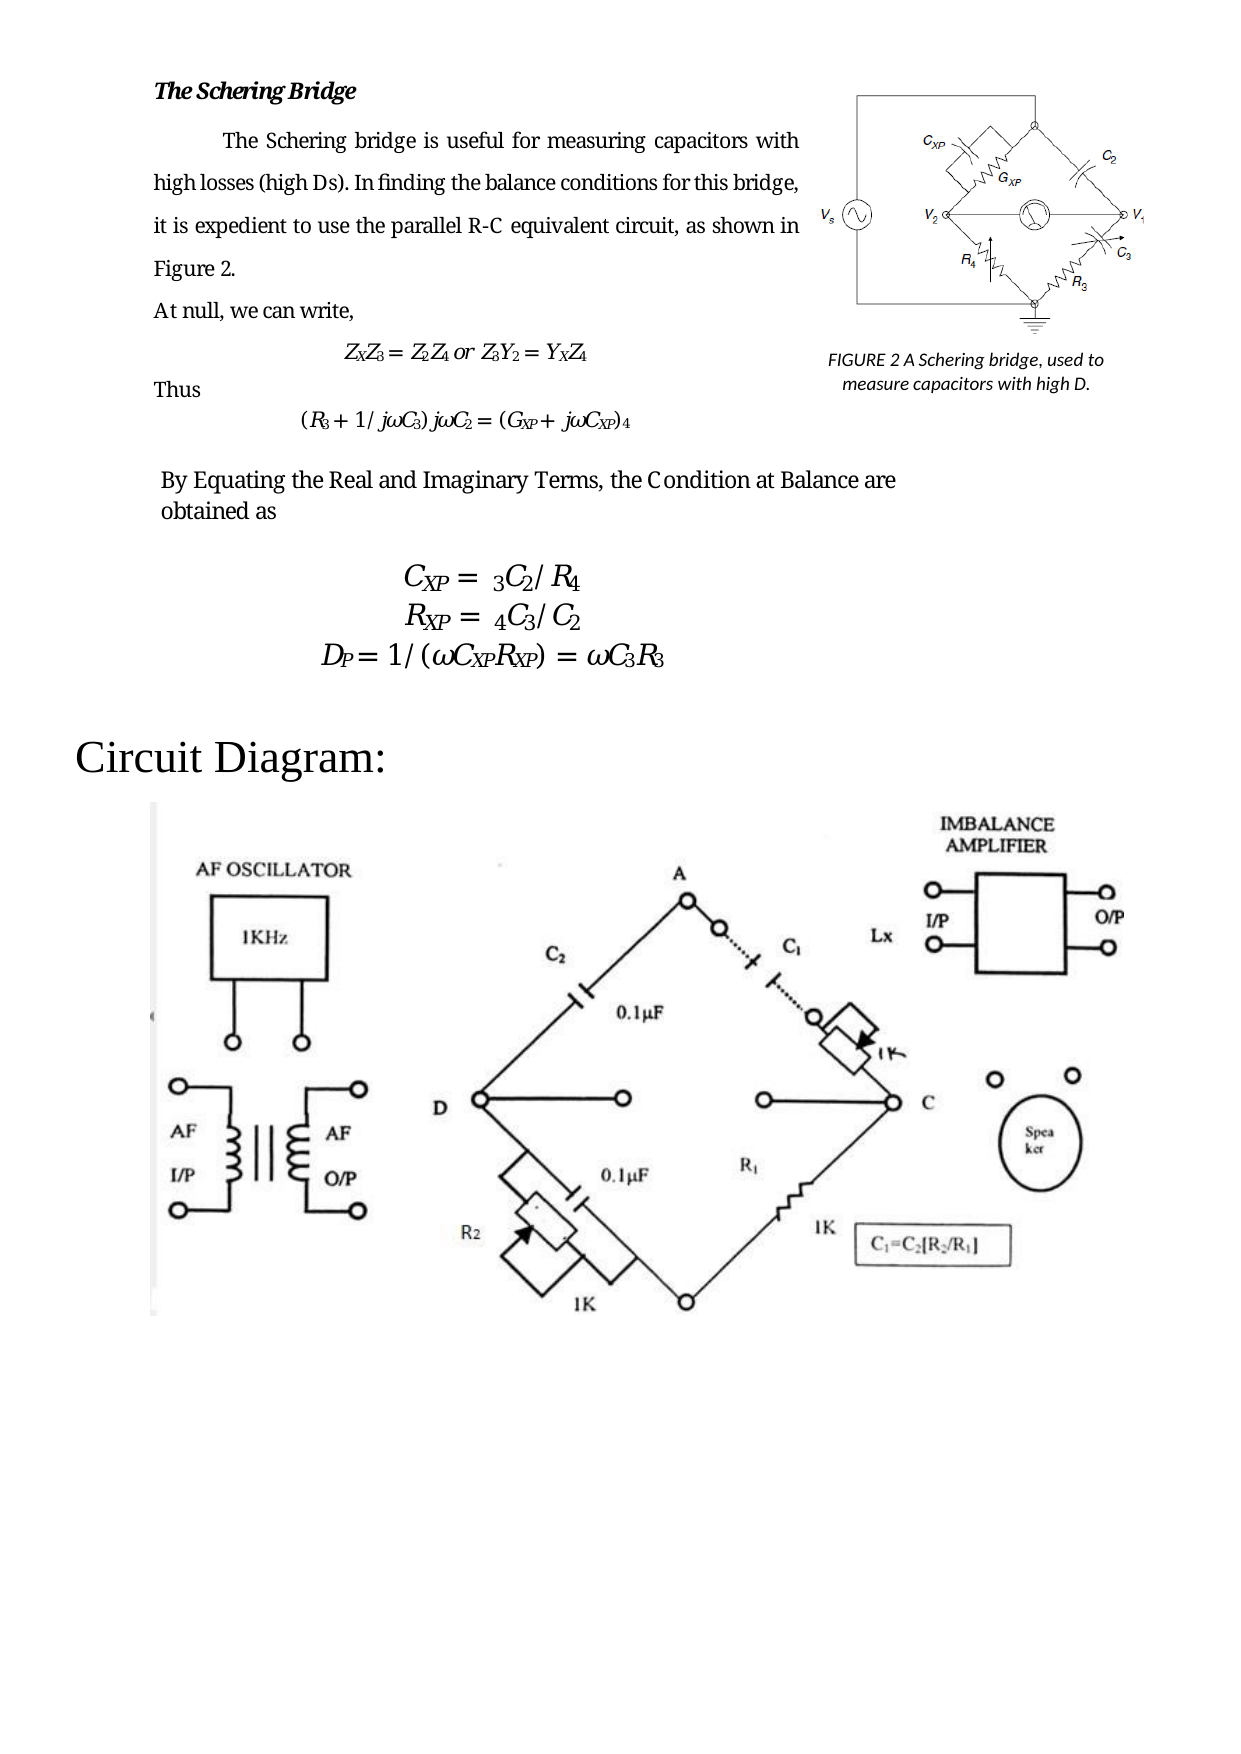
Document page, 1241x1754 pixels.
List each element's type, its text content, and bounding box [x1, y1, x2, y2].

subtitle Circuit Diagram: [75, 730, 1165, 783]
picture [150, 802, 1124, 1316]
